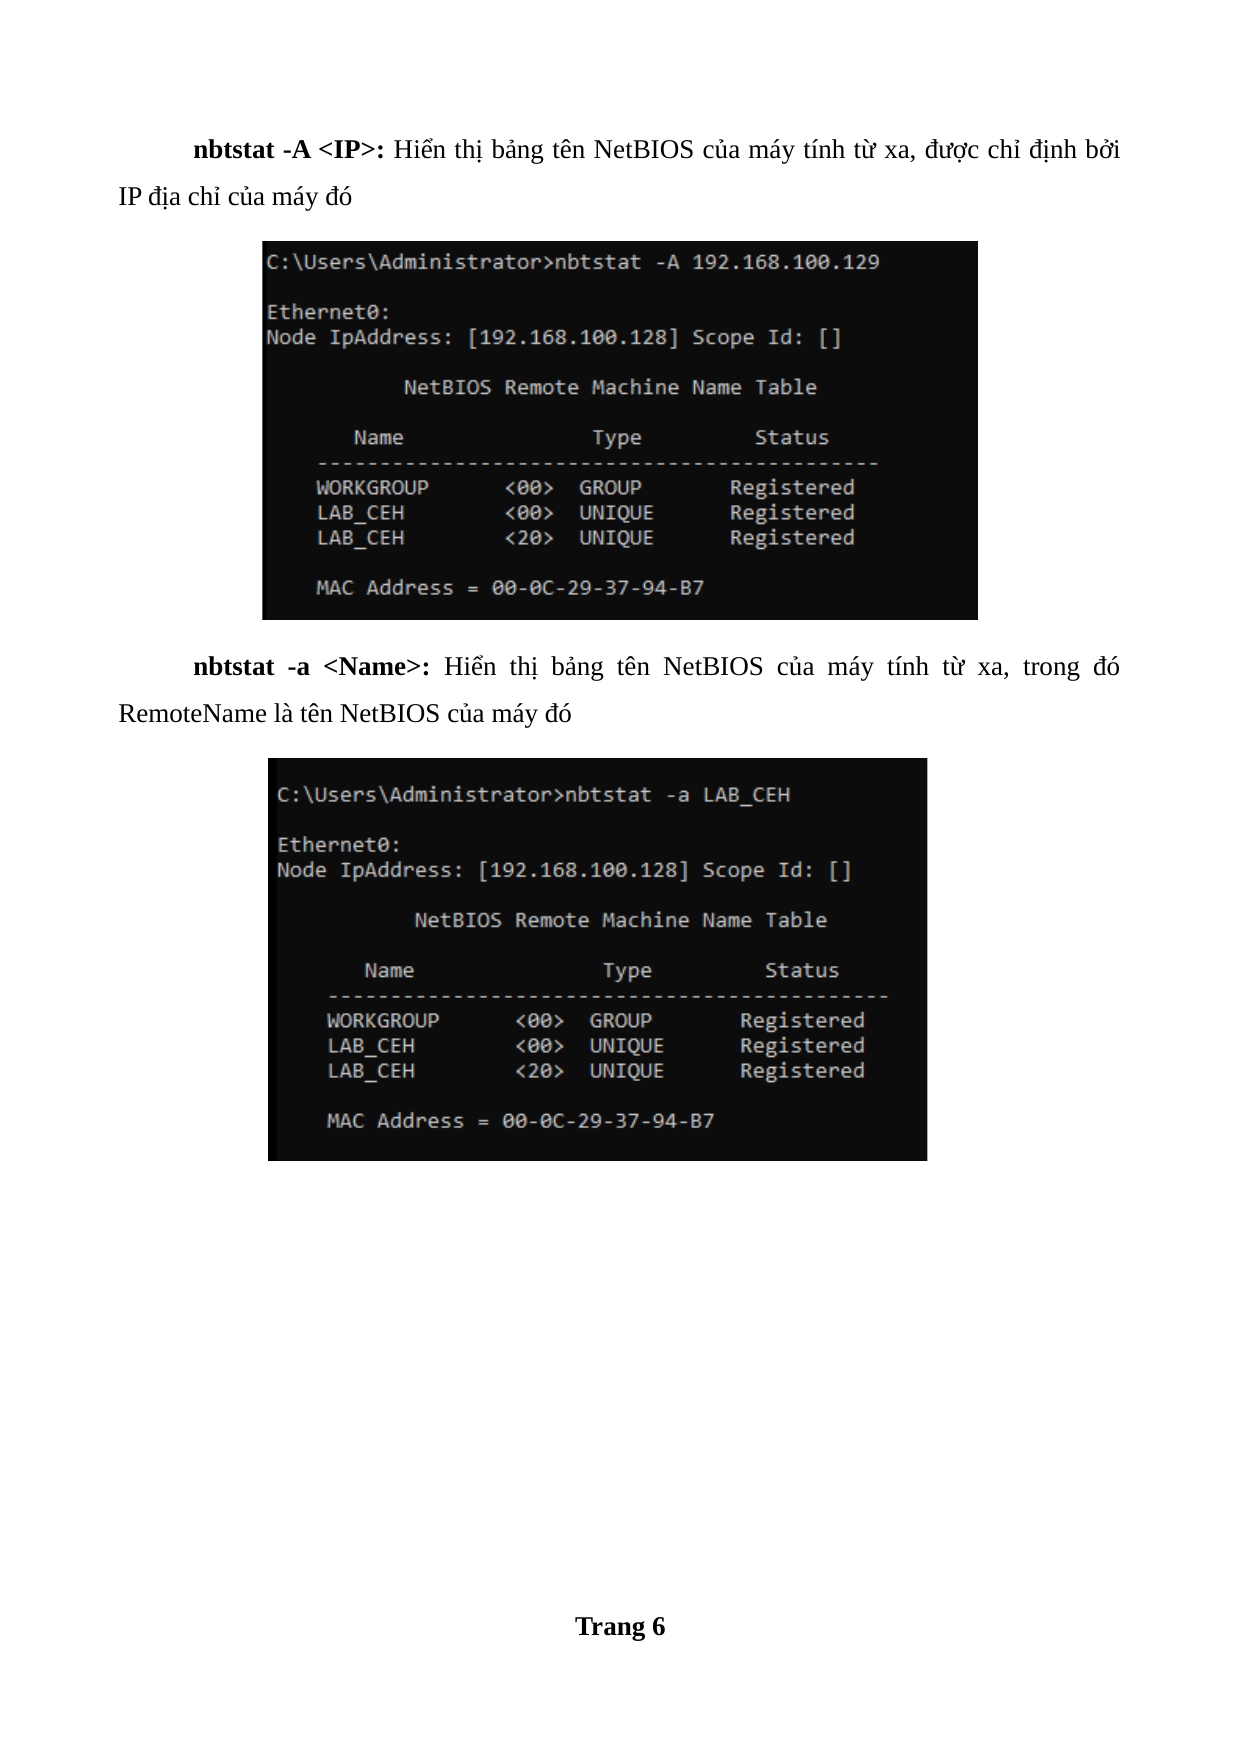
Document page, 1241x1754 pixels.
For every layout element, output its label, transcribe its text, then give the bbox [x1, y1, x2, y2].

text nbtstat -a <Name>: Hiển thị bảng tên NetBIOS của máy tính từ xa, trong đó RemoteName là tên NetBIOS của máy đó [118, 650, 1122, 728]
picture [262, 241, 978, 620]
text nbtstat -A <IP>: Hiển thị bảng tên NetBIOS của máy tính từ xa, được chỉ định bởi IP địa chỉ của máy đó [118, 133, 1122, 211]
picture [268, 758, 928, 1161]
